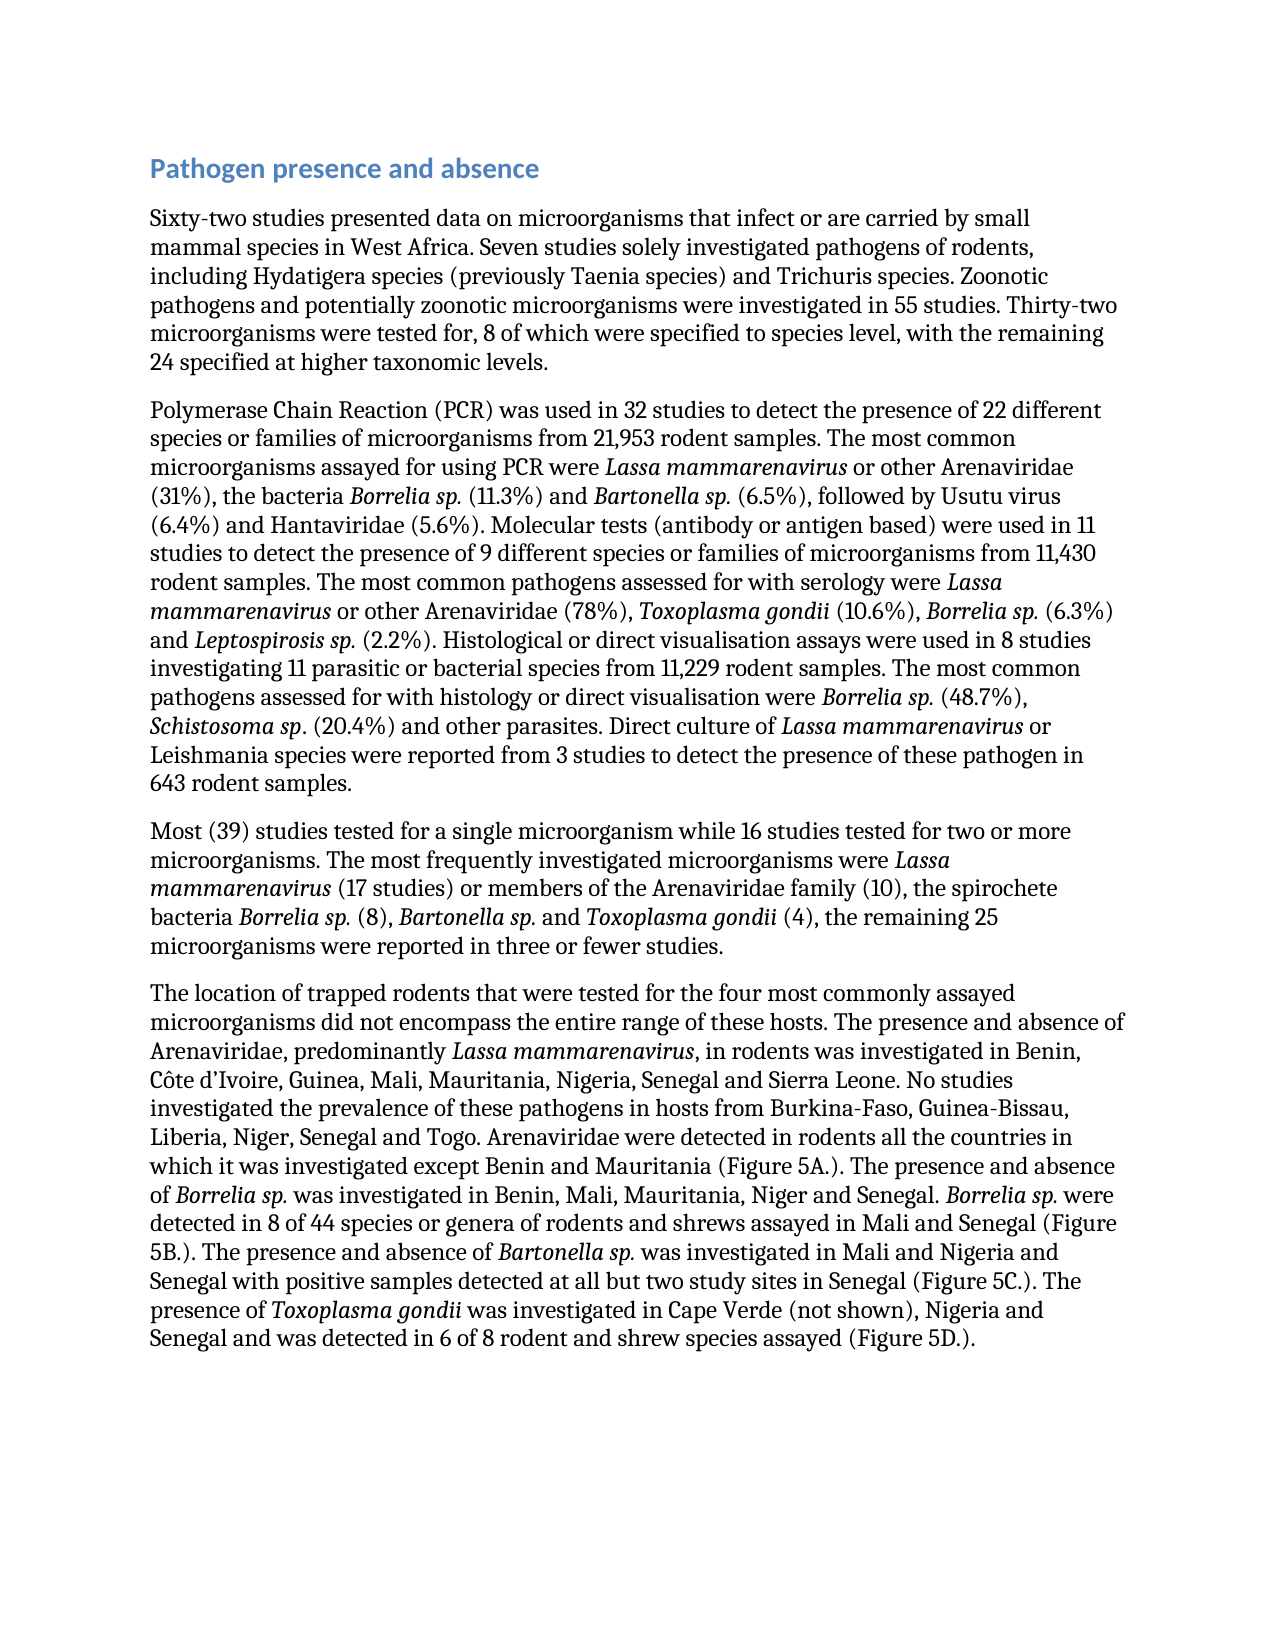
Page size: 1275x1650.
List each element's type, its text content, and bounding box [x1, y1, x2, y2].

text Most (39) studies tested for a single microorganism while 16 studies tested for two or more microorganisms. The most frequently investigated microorganisms were Lassa mammarenavirus (17 studies) or members of the Arenaviridae family (10), the spirochete bacteria Borrelia sp. (8), Bartonella sp. and Toxoplasma gondii (4), the remaining 25 microorganisms were reported in three or fewer studies. [150, 817, 1125, 961]
text The location of trapped rodents that were tested for the four most commonly assayed microorganisms did not encompass the entire range of these hosts. The presence and absence of Arenaviridae, predominantly Lassa mammarenavirus, in rodents was investigated in Benin, Côte d’Ivoire, Guinea, Mali, Mauritania, Nigeria, Senegal and Sierra Leone. No studies investigated the prevalence of these pathogens in hosts from Burkina-Faso, Guinea-Bissau, Liberia, Niger, Senegal and Togo. Arenaviridae were detected in rodents all the countries in which it was investigated except Benin and Mauritania (Figure 5A.). The presence and absence of Borrelia sp. was investigated in Benin, Mali, Mauritania, Niger and Senegal. Borrelia sp. were detected in 8 of 44 species or genera of rodents and shrews assayed in Mali and Senegal (Figure 5B.). The presence and absence of Bartonella sp. was investigated in Mali and Nigeria and Senegal with positive samples detected at all but two study sites in Senegal (Figure 5C.). The presence of Toxoplasma gondii was investigated in Cape Verde (not shown), Nigeria and Senegal and was detected in 6 of 8 rodent and shrew species assayed (Figure 5D.). [150, 979, 1125, 1353]
text Polymerase Chain Reaction (PCR) was used in 32 studies to detect the presence of 22 different species or families of microorganisms from 21,953 rodent samples. The most common microorganisms assayed for using PCR were Lassa mammarenavirus or other Arenaviridae (31%), the bacteria Borrelia sp. (11.3%) and Bartonella sp. (6.5%), followed by Usutu virus (6.4%) and Hantaviridae (5.6%). Molecular tests (antibody or antigen based) were used in 11 studies to detect the presence of 9 different species or families of microorganisms from 11,430 rodent samples. The most common pathogens assessed for with serology were Lassa mammarenavirus or other Arenaviridae (78%), Toxoplasma gondii (10.6%), Borrelia sp. (6.3%) and Leptospirosis sp. (2.2%). Histological or direct visualisation assays were used in 8 studies investigating 11 parasitic or bacterial species from 11,229 rodent samples. The most common pathogens assessed for with histology or direct visualisation were Borrelia sp. (48.7%), Schistosoma sp. (20.4%) and other parasites. Direct culture of Lassa mammarenavirus or Leishmania species were reported from 3 studies to detect the presence of these pathogen in 643 rodent samples. [150, 396, 1125, 798]
text Sixty-two studies presented data on microorganisms that infect or are carried by small mammal species in West Africa. Seven studies solely investigated pathogens of rodents, including Hydatigera species (previously Taenia species) and Trichuris species. Zoonotic pathogens and potentially zoonotic microorganisms were investigated in 55 studies. Thirty-two microorganisms were tested for, 8 of which were specified to species level, with the remaining 24 specified at higher taxonomic levels. [150, 204, 1125, 377]
subtitle Pathogen presence and absence [150, 150, 1125, 186]
